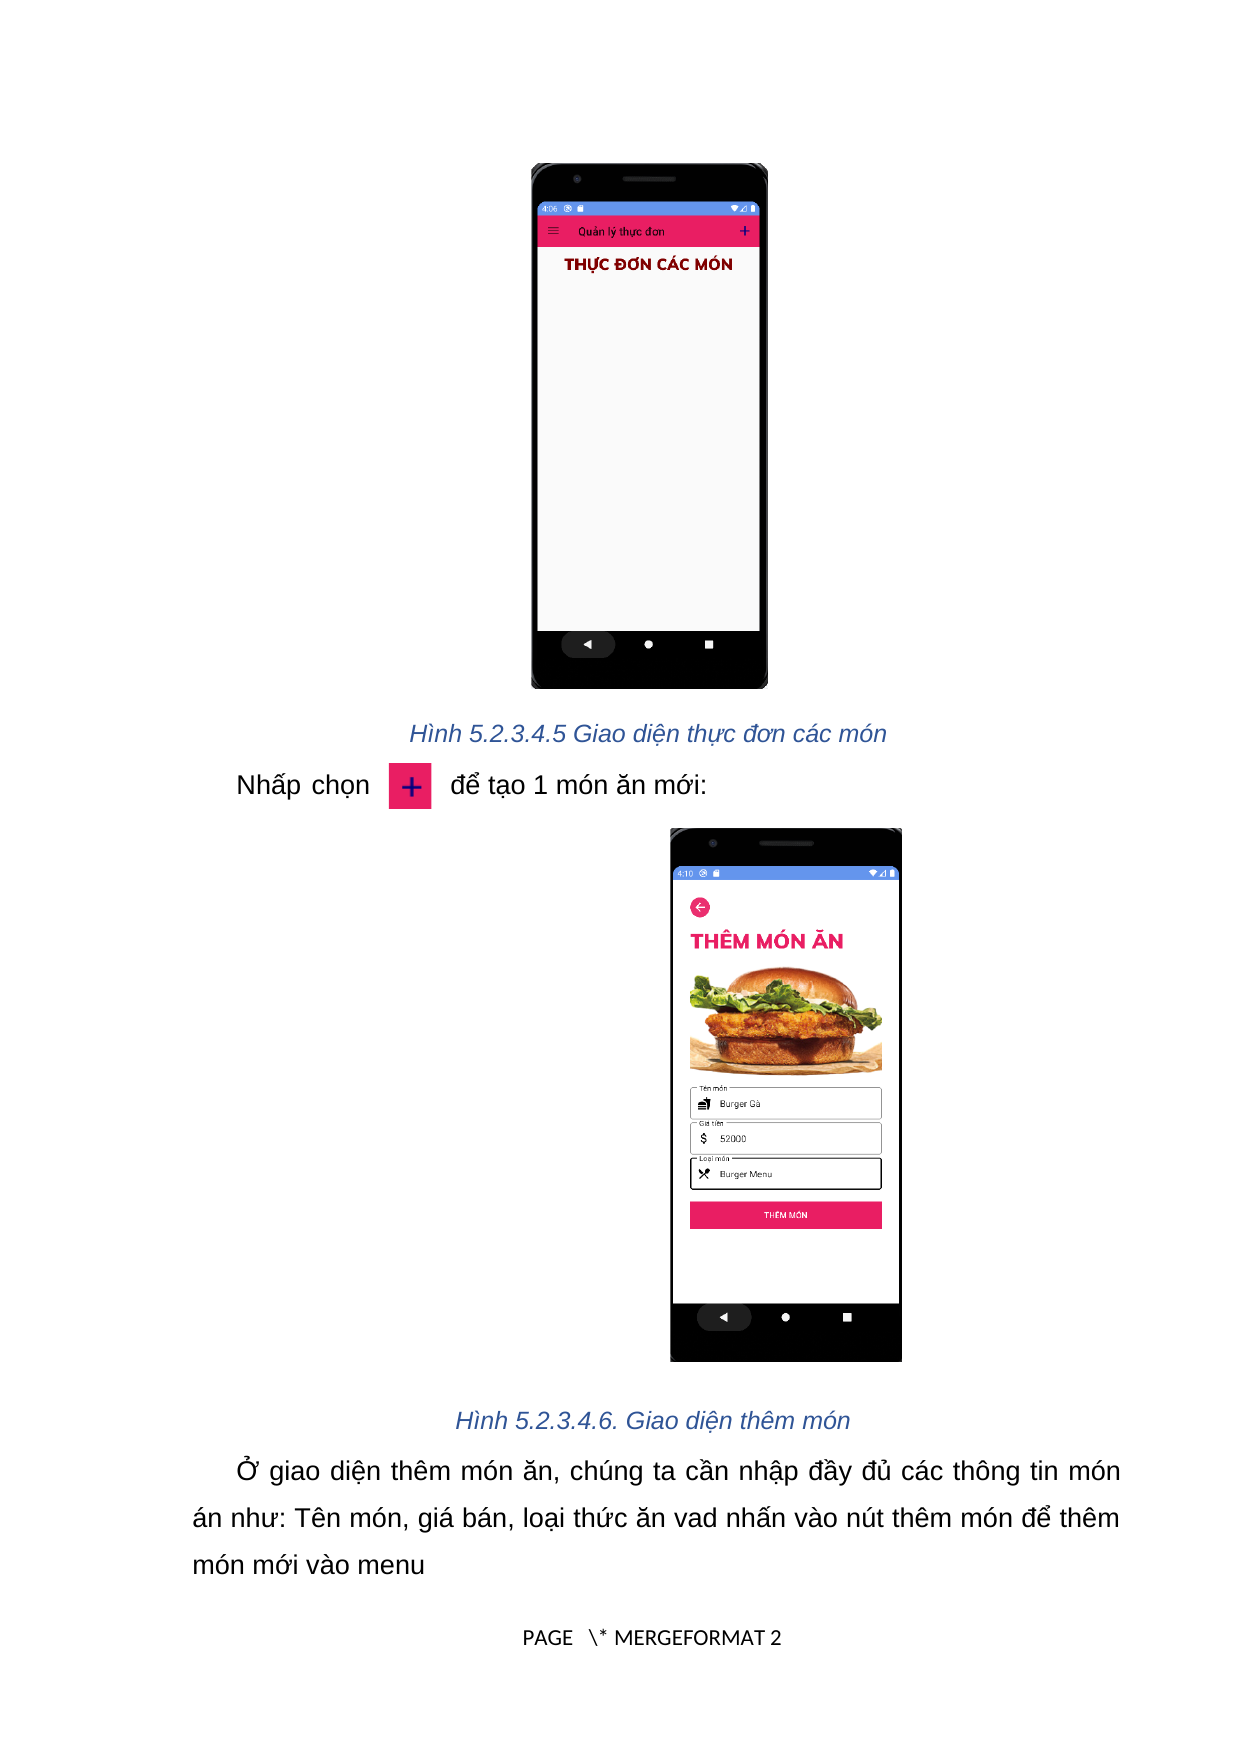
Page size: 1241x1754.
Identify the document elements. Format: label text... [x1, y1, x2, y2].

text Ở giao diện thêm món ăn, chúng ta cần nhập đầy đủ các thông tin món án như: Tên món, giá bán, loại thức ăn vad nhấn vào nút thêm món để thêm món mới vào menu [192, 1455, 1122, 1580]
text Nhấp chọn để tạo 1 món ăn mới: [192, 769, 387, 800]
text Hình 5.2.3.4.6. Giao diện thêm món [177, 1406, 1122, 1434]
picture [387, 763, 431, 807]
picture [531, 163, 768, 689]
picture [670, 828, 902, 1362]
text Hình 5.2.3.4.5 Giao diện thực đơn các món [177, 719, 1122, 748]
text Nhấp chọn để tạo 1 món ăn mới: [431, 769, 1122, 800]
